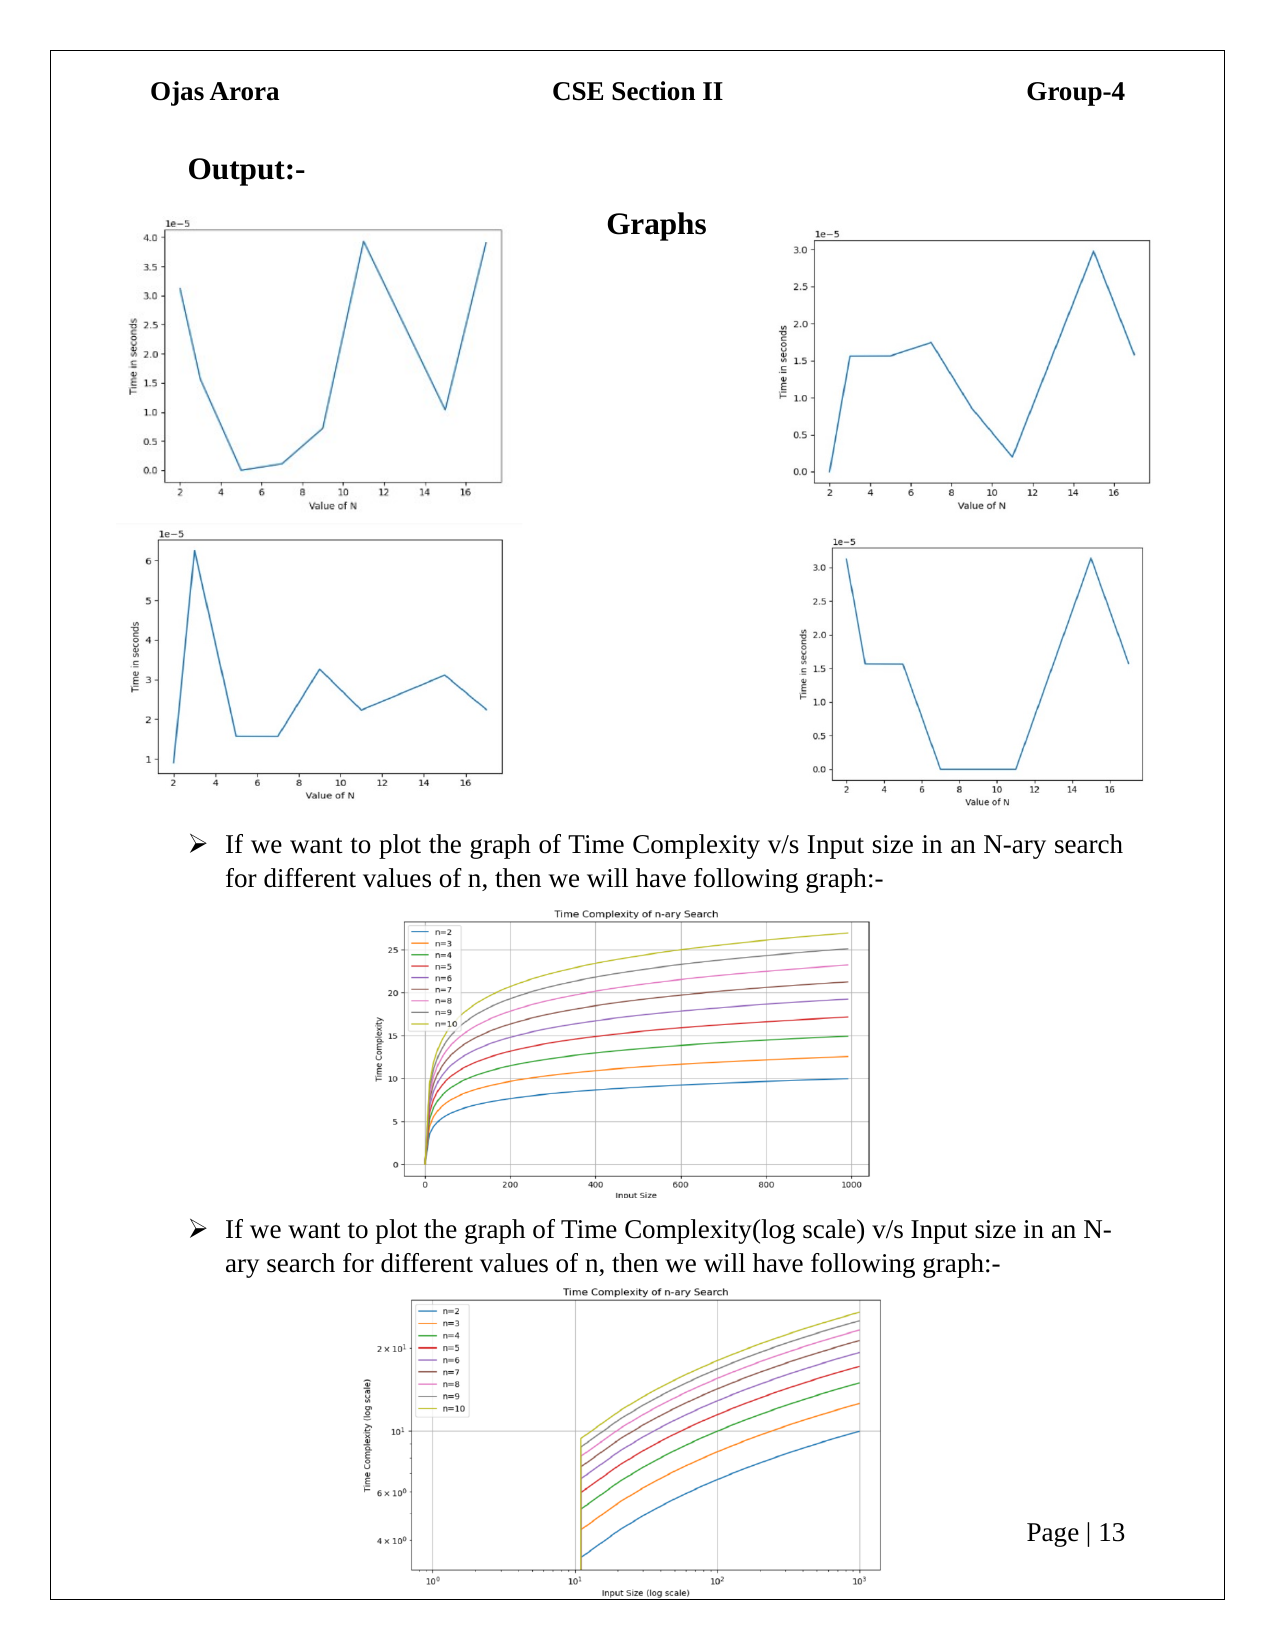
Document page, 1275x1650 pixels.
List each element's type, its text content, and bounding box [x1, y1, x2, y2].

text Graphs [187, 205, 1125, 241]
text Output:- [187, 150, 1125, 186]
picture [765, 226, 1160, 523]
picture [355, 903, 895, 1198]
list If we want to plot the graph of Time Complexity(log scale) v/s Input size in an N-ary search for different values of n, then we will have following graph:- [187, 1213, 1125, 1278]
picture [771, 535, 1171, 810]
list If we want to plot the graph of Time Complexity v/s Input size in an N-ary search for different values of n, then we will have following graph:- [187, 828, 1125, 893]
picture [116, 523, 523, 801]
picture [347, 1285, 898, 1599]
picture [110, 216, 534, 517]
